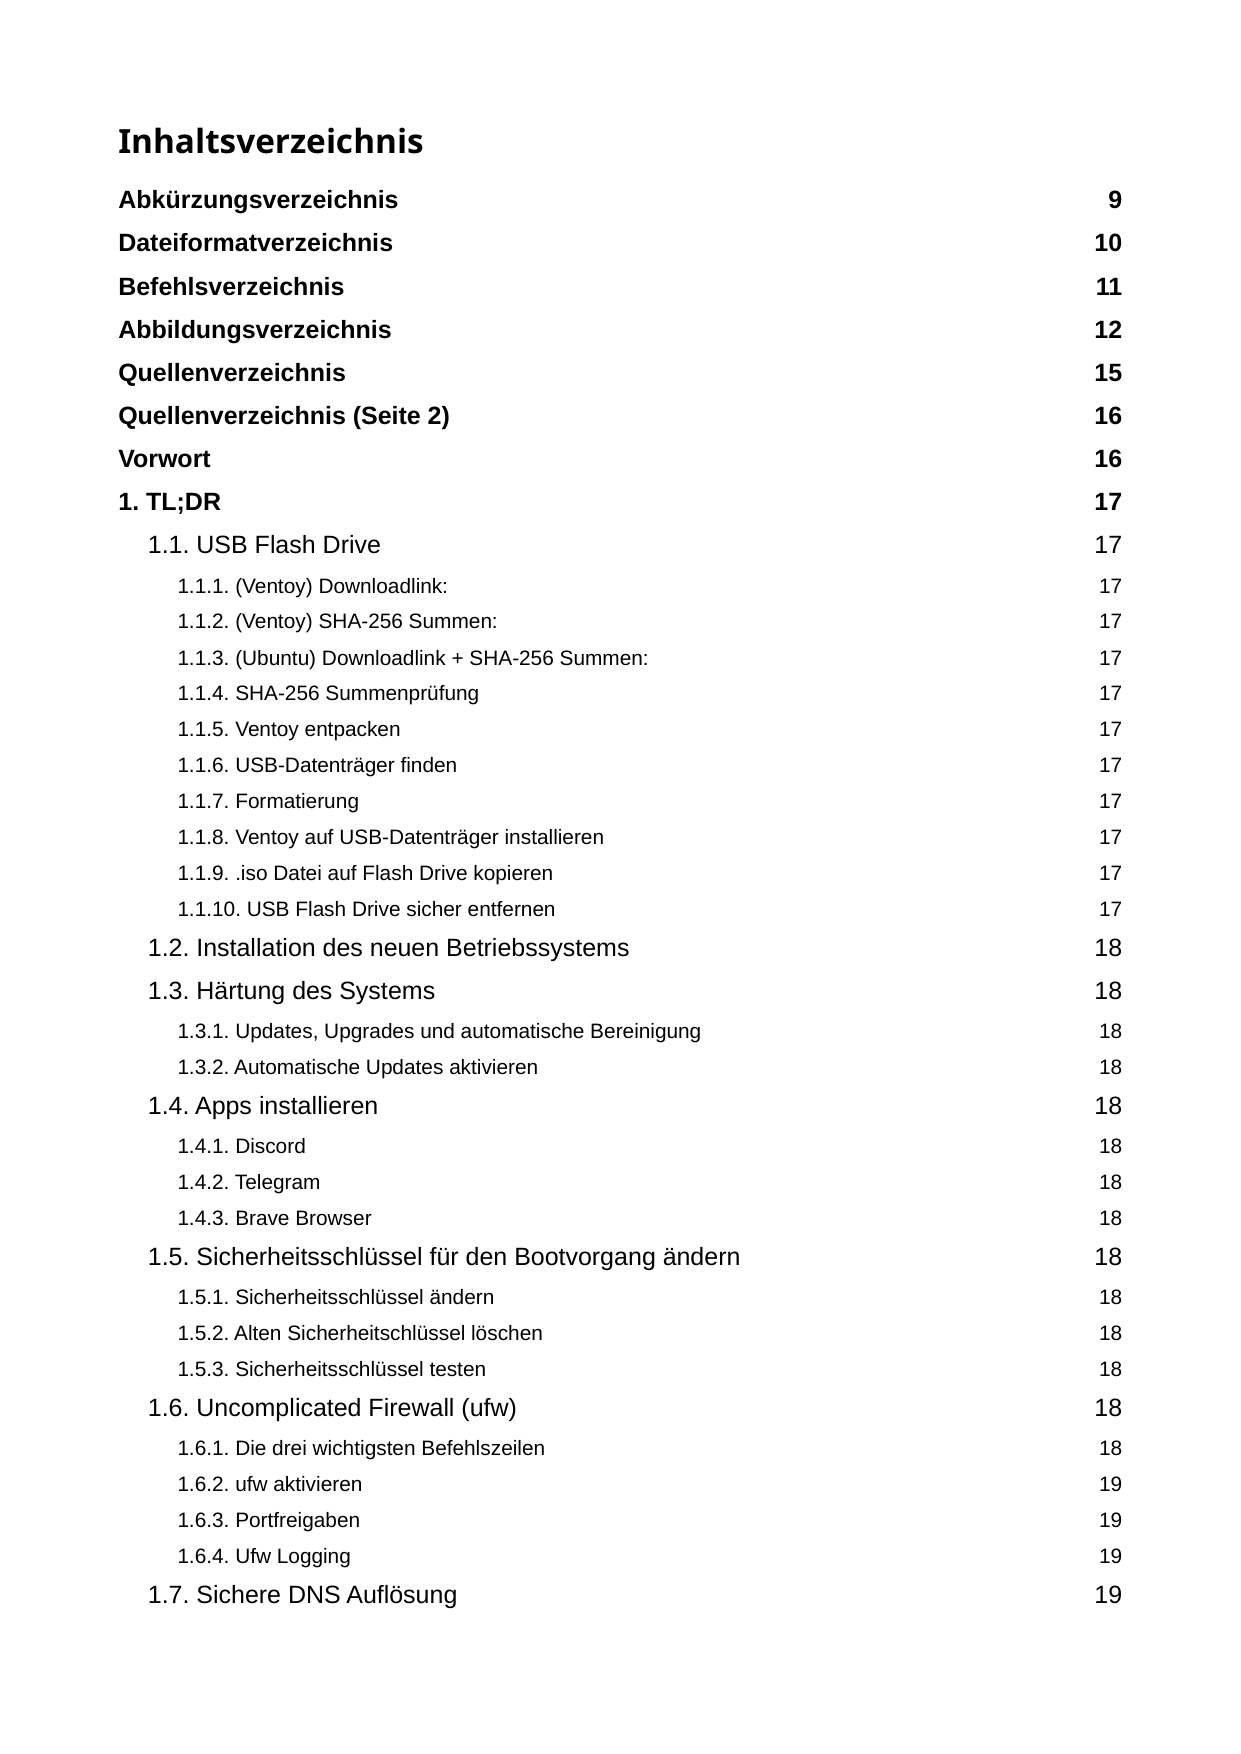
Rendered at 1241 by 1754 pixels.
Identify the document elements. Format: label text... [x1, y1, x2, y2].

title Inhaltsverzeichnis [118, 118, 1122, 163]
